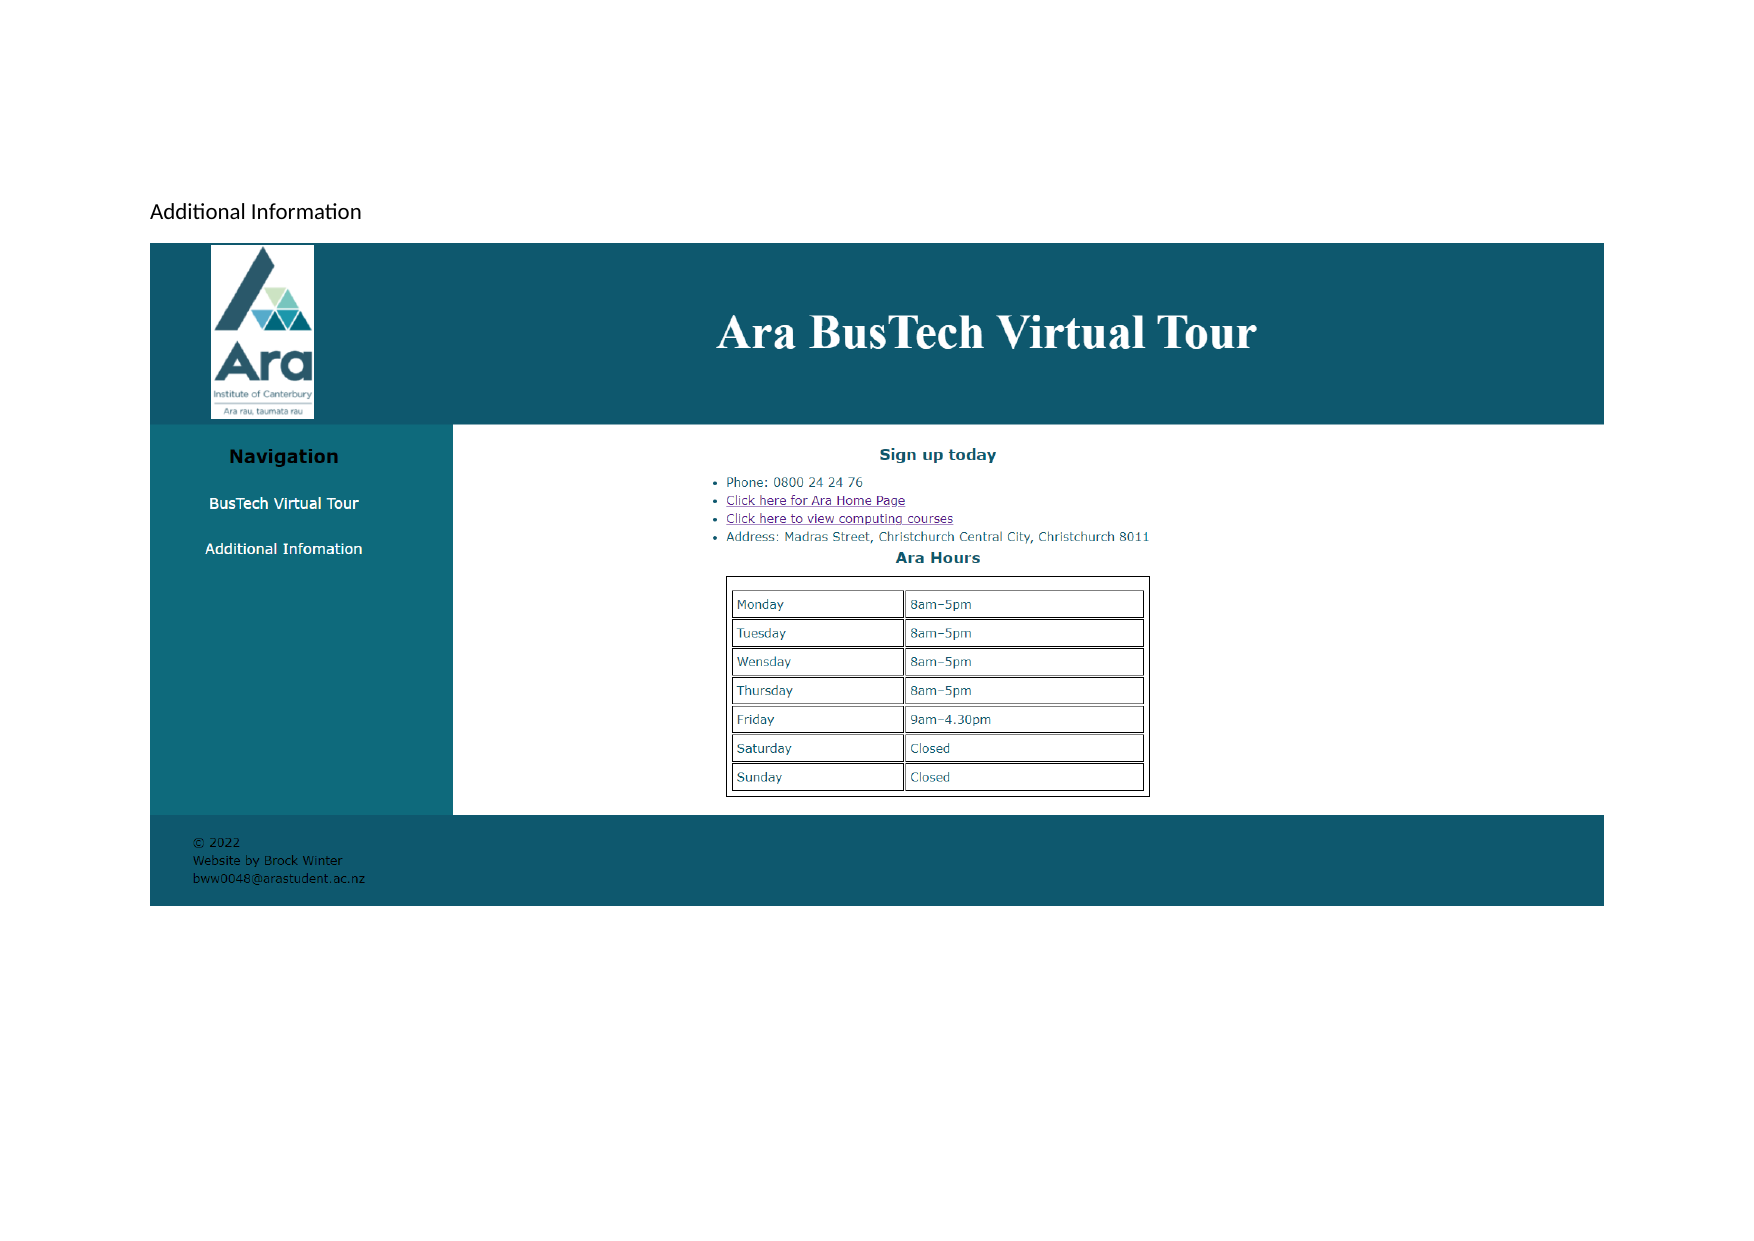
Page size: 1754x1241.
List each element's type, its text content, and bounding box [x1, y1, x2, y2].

picture [150, 243, 1604, 907]
text Additional Information [150, 197, 1604, 225]
